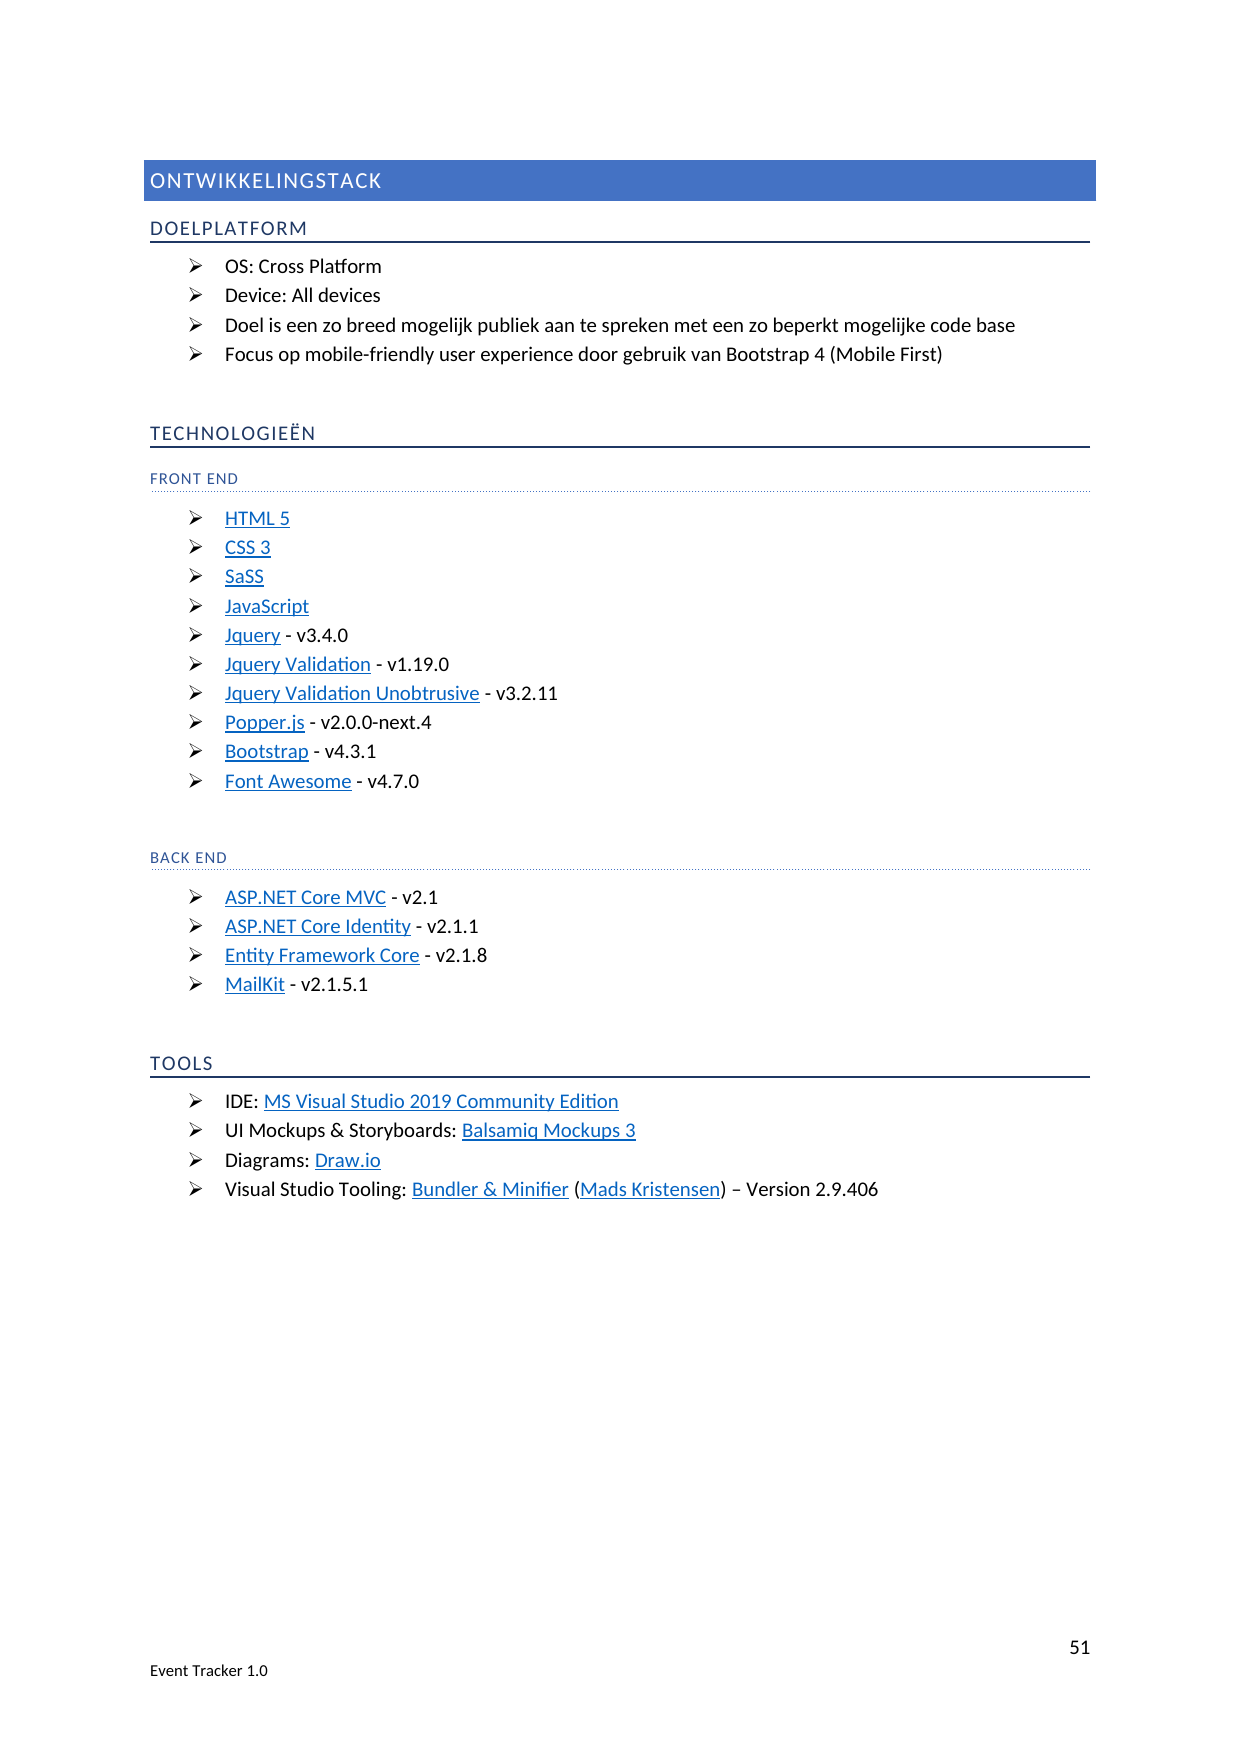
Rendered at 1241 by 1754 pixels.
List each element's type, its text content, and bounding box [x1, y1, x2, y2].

list Font Awesome - v4.7.0 [187, 768, 1090, 793]
subtitle Ontwikkelingstack [150, 167, 1090, 195]
list Doel is een zo breed mogelijk publiek aan te spreken met een zo beperkt mogelijke code base [187, 312, 1090, 337]
list Diagrams: Draw.io [187, 1147, 1090, 1172]
subtitle Front end [150, 468, 1090, 492]
list SaSS [187, 564, 1090, 589]
list Focus op mobile-friendly user experience door gebruik van Bootstrap 4 (Mobile First) [187, 341, 1090, 366]
list Bootstrap - v4.3.1 [187, 739, 1090, 764]
list Device: All devices [187, 283, 1090, 308]
list MailKit - v2.1.5.1 [187, 971, 1090, 997]
subtitle Back end [150, 847, 1090, 870]
list Popper.js - v2.0.0-next.4 [187, 709, 1090, 735]
list HTML 5 [187, 505, 1090, 531]
list ASP.NET Core Identity - v2.1.1 [187, 913, 1090, 938]
list JavaScript [187, 593, 1090, 618]
list IDE: MS Visual Studio 2019 Community Edition [187, 1088, 1090, 1114]
list Entity Framework Core - v2.1.8 [187, 942, 1090, 968]
subtitle Doelplatform [150, 216, 1090, 241]
subtitle Tools [150, 1051, 1090, 1076]
list ASP.NET Core MVC - v2.1 [187, 884, 1090, 909]
list Jquery - v3.4.0 [187, 622, 1090, 647]
subtitle Technologieën [150, 420, 1090, 446]
list Visual Studio Tooling: Bundler & Minifier (Mads Kristensen) – Version 2.9.406 [187, 1176, 1090, 1201]
list Jquery Validation - v1.19.0 [187, 651, 1090, 677]
list OS: Cross Platform [187, 253, 1090, 279]
list UI Mockups & Storyboards: Balsamiq Mockups 3 [187, 1118, 1090, 1143]
list CSS 3 [187, 534, 1090, 560]
list Jquery Validation Unobtrusive - v3.2.11 [187, 680, 1090, 706]
